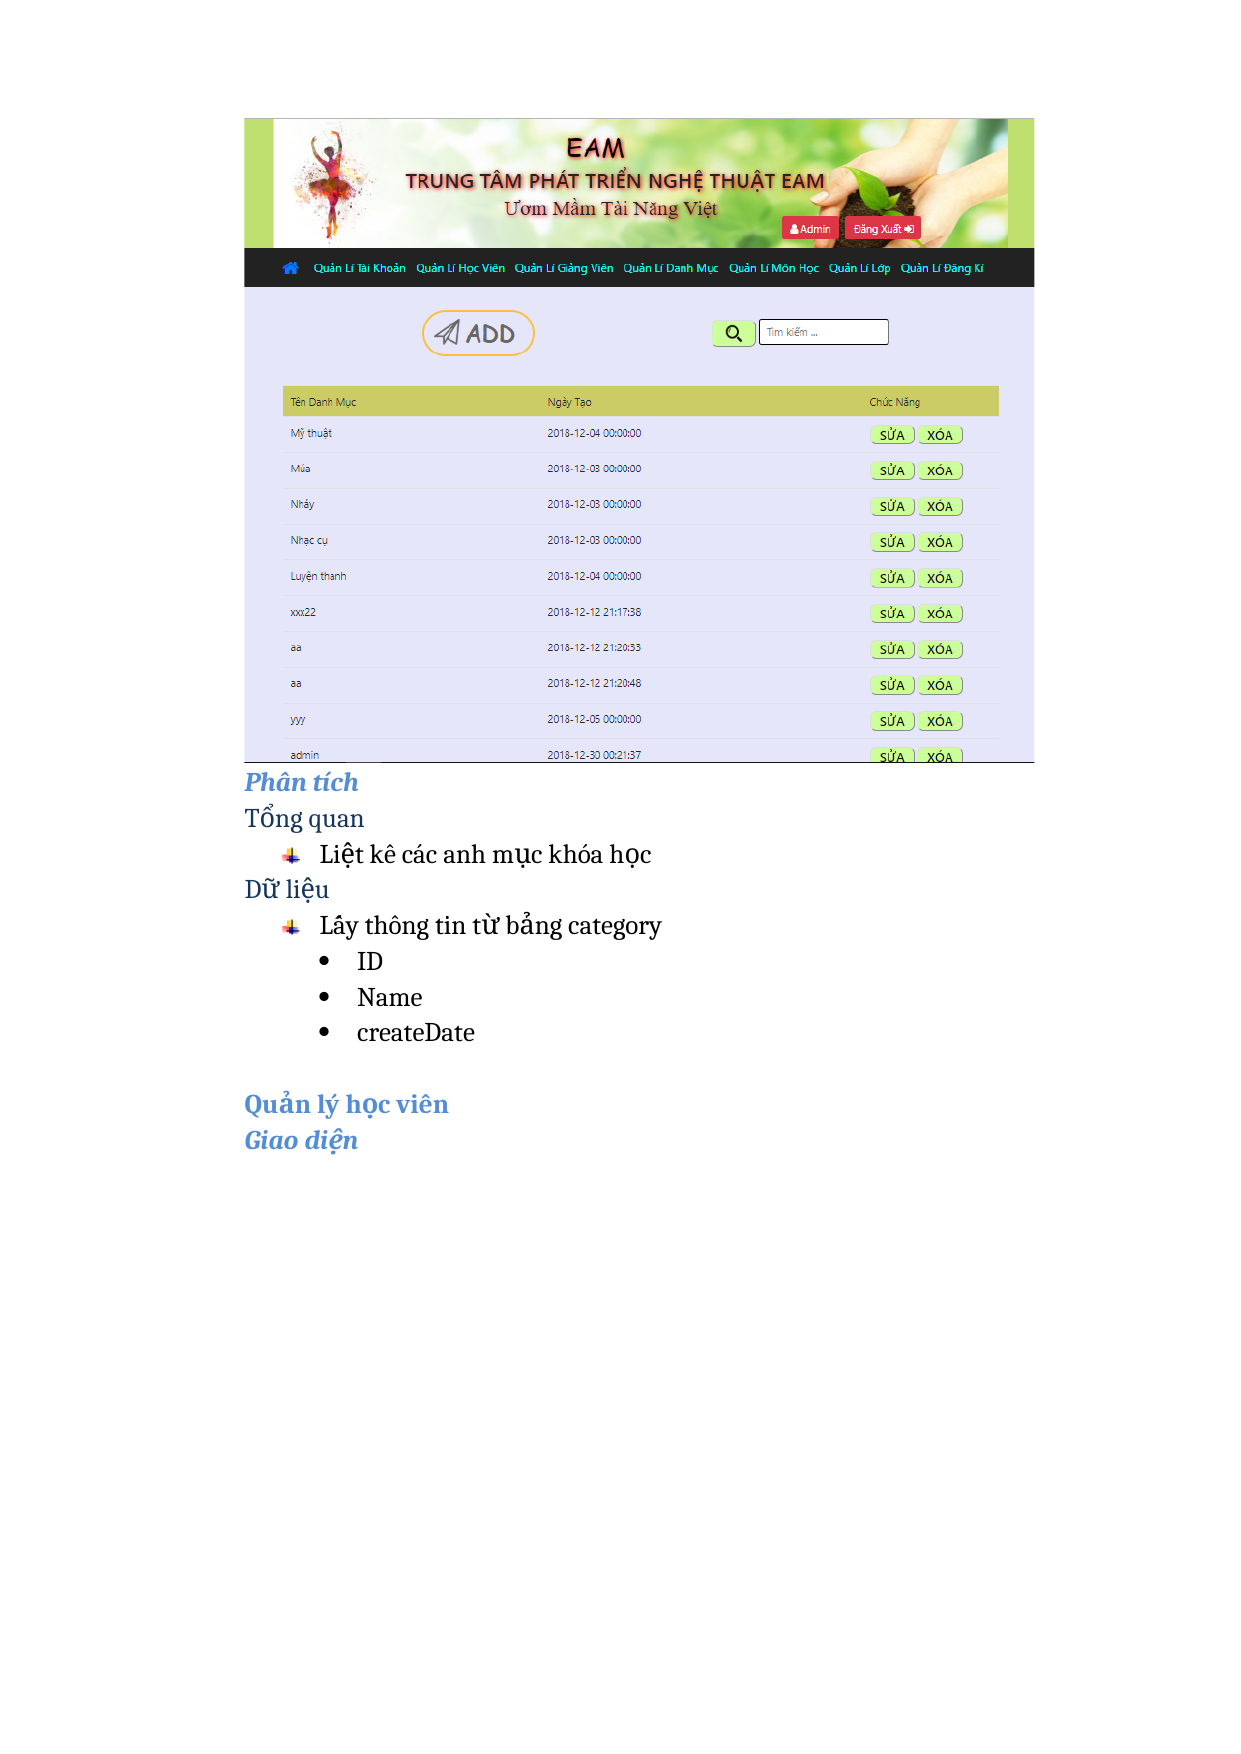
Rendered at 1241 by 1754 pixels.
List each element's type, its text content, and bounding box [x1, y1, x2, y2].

list ID [319, 946, 1122, 977]
list Tổng quan [244, 803, 1122, 834]
list Liệt kê các anh mục khóa học [282, 839, 1122, 870]
picture [282, 846, 300, 864]
list Giao diện [244, 1125, 1122, 1156]
list Name [319, 982, 1122, 1013]
picture [244, 118, 1035, 763]
list Phân tích [244, 767, 1122, 798]
list Dữ liệu [244, 874, 1122, 906]
list createDate [319, 1017, 1122, 1049]
list Quản lý học viên [244, 1089, 1122, 1120]
list Lấy thông tin từ bảng category [282, 910, 1122, 941]
picture [282, 918, 300, 935]
